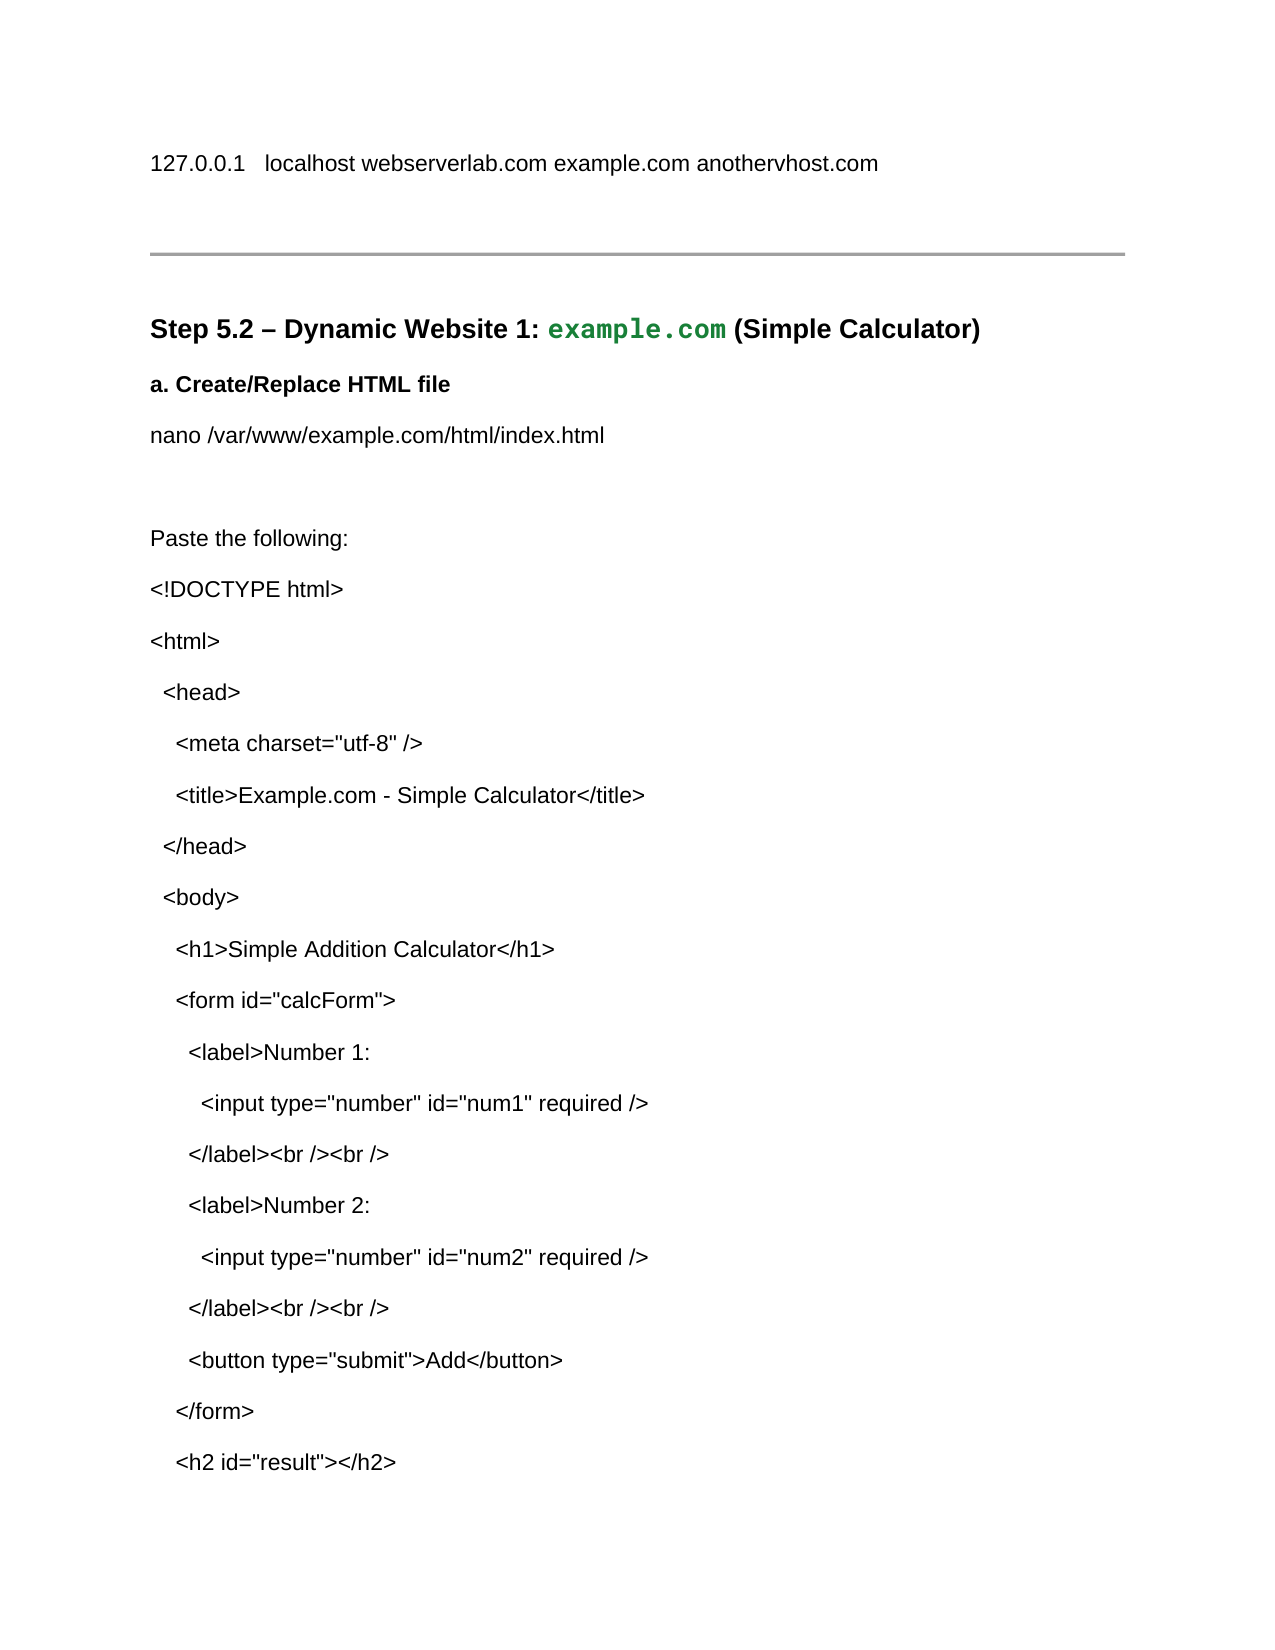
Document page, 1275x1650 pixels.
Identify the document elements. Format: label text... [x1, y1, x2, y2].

text <title>Example.com - Simple Calculator</title> [150, 782, 1125, 808]
text <meta charset="utf-8" /> [150, 730, 1125, 757]
text <label>Number 2: [150, 1192, 1125, 1219]
text <label>Number 1: [150, 1038, 1125, 1065]
text <!DOCTYPE html> [150, 576, 1125, 603]
subtitle a. Create/Replace HTML file [150, 371, 1125, 397]
text nano /var/www/example.com/html/index.html [150, 422, 1125, 448]
text <h2 id="result"></h2> [150, 1449, 1125, 1476]
text </label><br /><br /> [150, 1141, 1125, 1167]
text <button type="submit">Add</button> [150, 1347, 1125, 1373]
text </form> [150, 1398, 1125, 1424]
text <head> [150, 679, 1125, 705]
text <input type="number" id="num2" required /> [150, 1244, 1125, 1270]
text <h1>Simple Addition Calculator</h1> [150, 936, 1125, 962]
text <form id="calcForm"> [150, 987, 1125, 1013]
text Paste the following: [150, 525, 1125, 551]
text <body> [150, 884, 1125, 911]
text <html> [150, 628, 1125, 654]
text </head> [150, 833, 1125, 859]
text </label><br /><br /> [150, 1295, 1125, 1322]
text 127.0.0.1 localhost webserverlab.com example.com anothervhost.com [150, 150, 1125, 176]
text <input type="number" id="num1" required /> [150, 1090, 1125, 1116]
subtitle Step 5.2 – Dynamic Website 1: example.com (Simple Calculator) [150, 310, 1125, 346]
